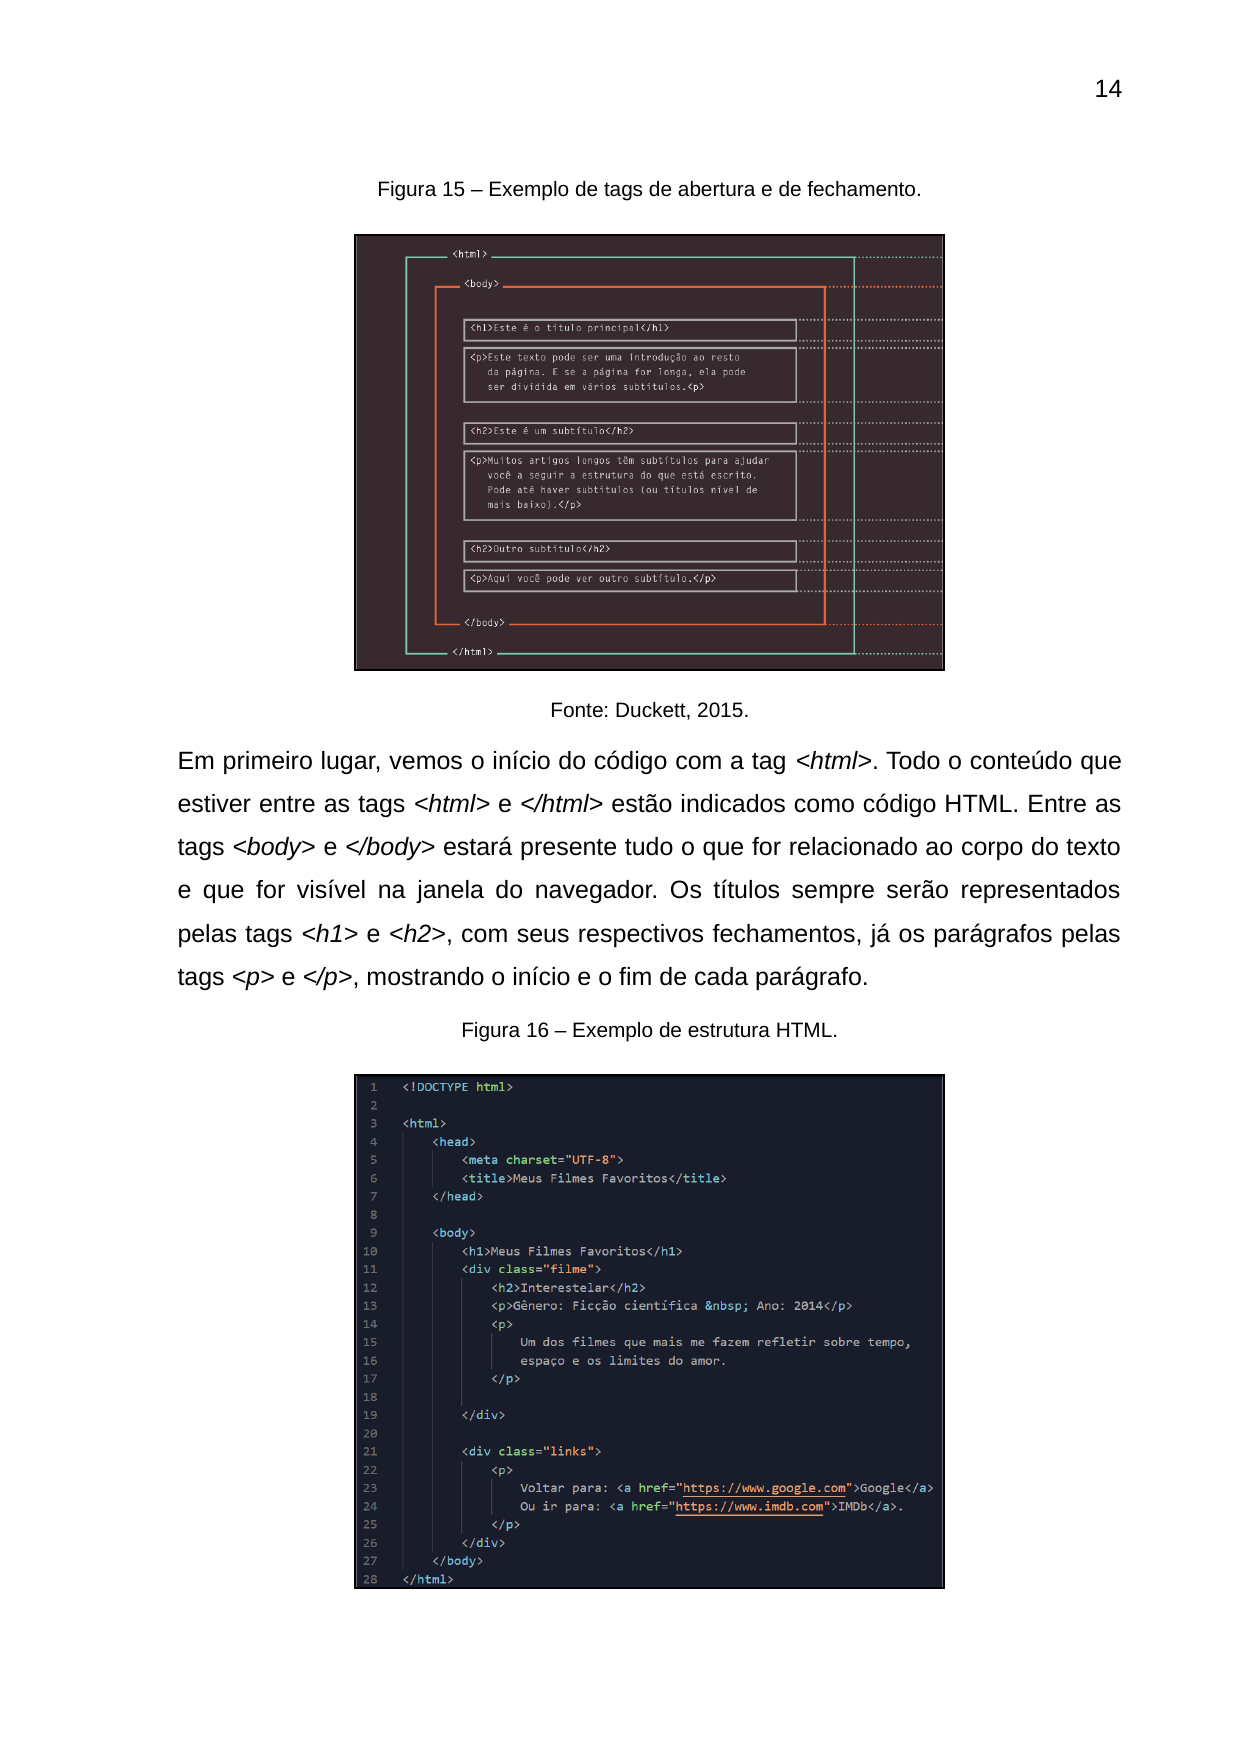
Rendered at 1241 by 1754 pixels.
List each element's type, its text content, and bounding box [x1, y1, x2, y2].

text Em primeiro lugar, vemos o início do código com a tag <html>. Todo o conteúdo que estiver entre as tags <html> e </html> estão indicados como código HTML. Entre as tags <body> e </body> estará presente tudo o que for relacionado ao corpo do texto e que for visível na janela do navegador. Os títulos sempre serão representados pelas tags <h1> e <h2>, com seus respectivos fechamentos, já os parágrafos pelas tags <p> e </p>, mostrando o início e o fim de cada parágrafo. [177, 746, 1122, 991]
picture [356, 236, 943, 669]
picture [356, 1076, 943, 1587]
text Fonte: Duckett, 2015. [177, 698, 1122, 722]
